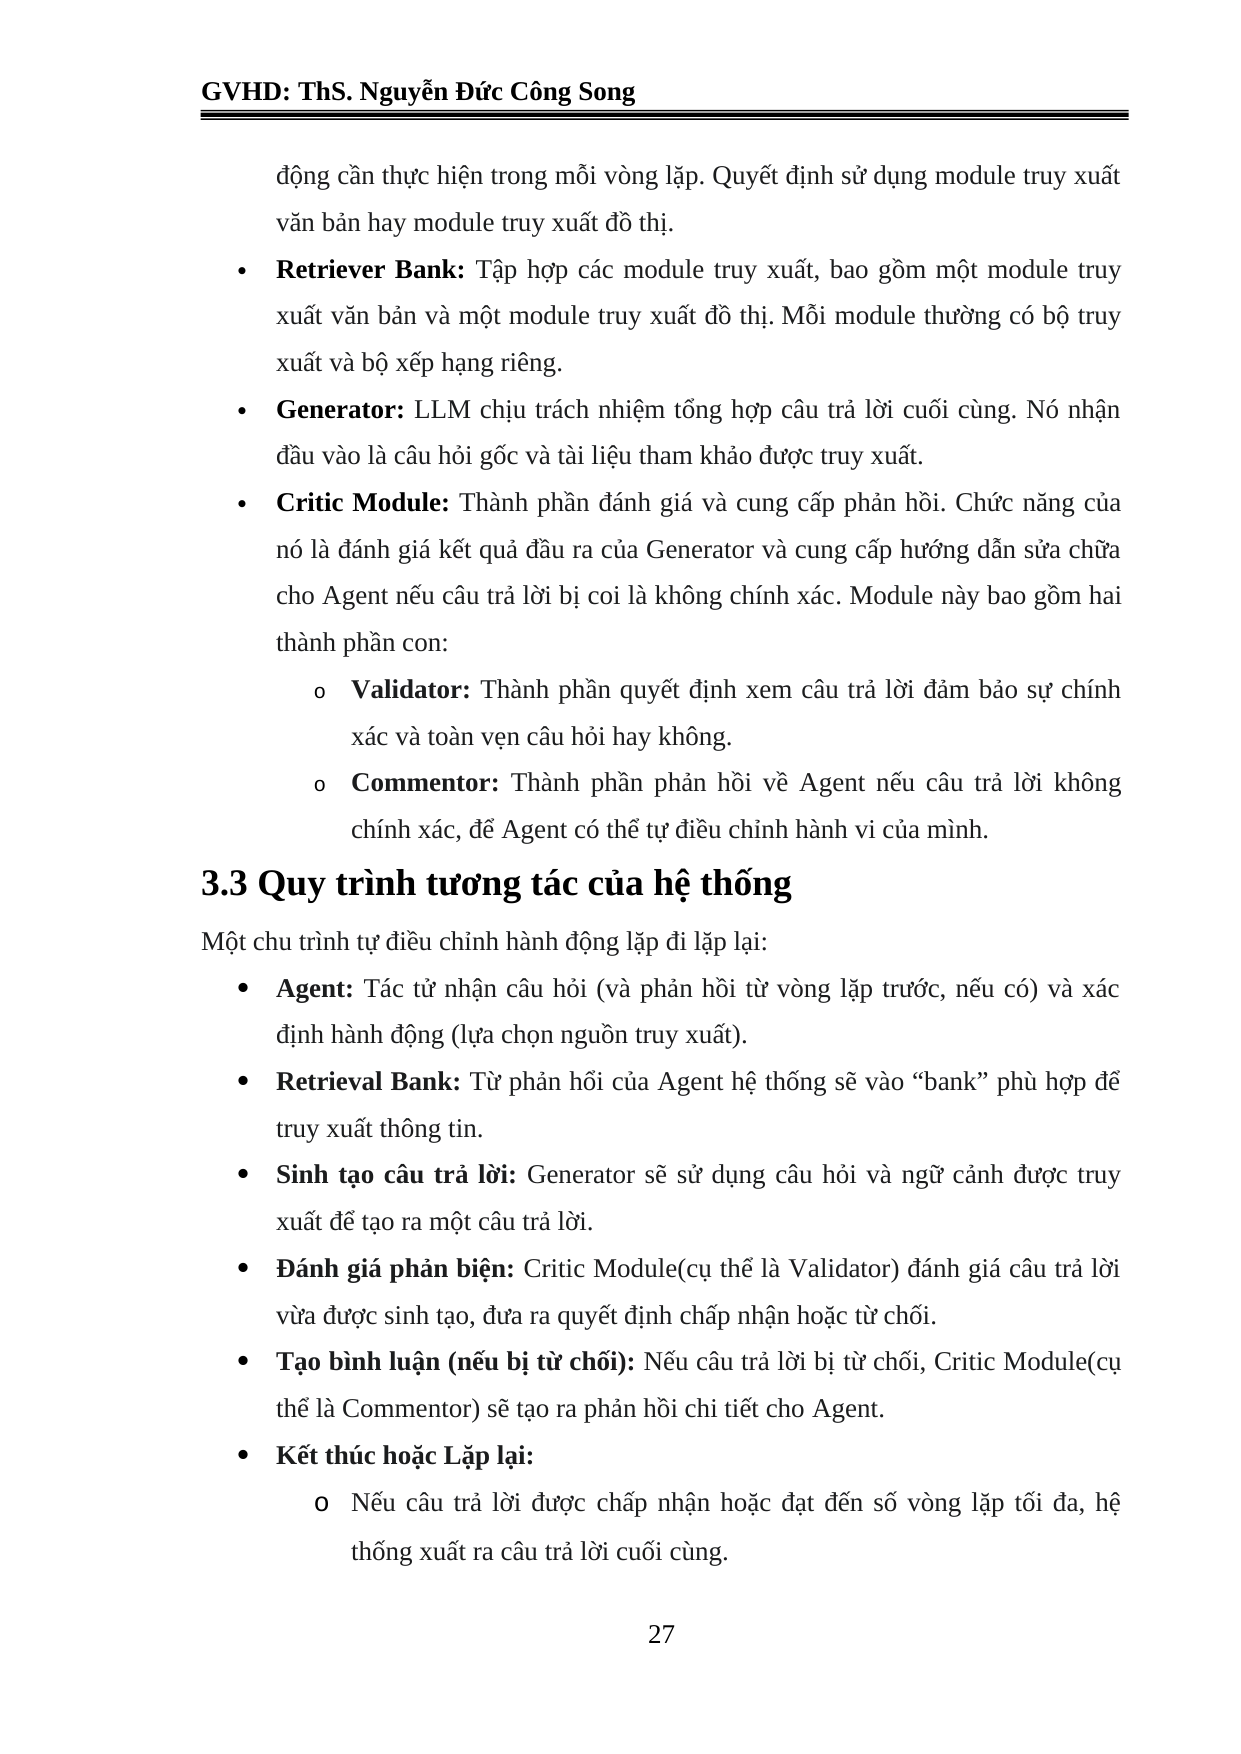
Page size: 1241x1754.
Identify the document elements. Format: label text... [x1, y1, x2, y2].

list Validator: Thành phần quyết định xem câu trả lời đảm bảo sự chính xác và toàn vẹn câu hỏi hay không. [313, 673, 1122, 751]
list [238, 159, 1122, 237]
list Đánh giá phản biện: Critic Module(cụ thể là Validator) đánh giá câu trả lời vừa được sinh tạo, đưa ra quyết định chấp nhận hoặc từ chối. [238, 1252, 1122, 1330]
list Nếu câu trả lời được chấp nhận hoặc đạt đến số vòng lặp tối đa, hệ thống xuất ra câu trả lời cuối cùng. [313, 1486, 1122, 1566]
list Sinh tạo câu trả lời: Generator sẽ sử dụng câu hỏi và ngữ cảnh được truy xuất để tạo ra một câu trả lời. [238, 1158, 1122, 1236]
list Tạo bình luận (nếu bị từ chối): Nếu câu trả lời bị từ chối, Critic Module(cụ thể là Commentor) sẽ tạo ra phản hồi chi tiết cho Agent. [238, 1345, 1122, 1423]
text Một chu trình tự điều chỉnh hành động lặp đi lặp lại: [201, 925, 1122, 956]
list Retrieval Bank: Từ phản hổi của Agent hệ thống sẽ vào “bank” phù hợp để truy xuất thông tin. [238, 1065, 1122, 1143]
list Retriever Bank: Tập hợp các module truy xuất, bao gồm một module truy xuất văn bản và một module truy xuất đồ thị. Mỗi module thường có bộ truy xuất và bộ xếp hạng riêng. [238, 253, 1122, 377]
list Agent: Tác tử nhận câu hỏi (và phản hồi từ vòng lặp trước, nếu có) và xác định hành động (lựa chọn nguồn truy xuất). [238, 972, 1122, 1049]
list Commentor: Thành phần phản hồi về Agent nếu câu trả lời không chính xác, để Agent có thể tự điều chỉnh hành vi của mình. [313, 767, 1122, 845]
list Kết thúc hoặc Lặp lại: [238, 1439, 1122, 1470]
subtitle Quy trình tương tác của hệ thống [201, 860, 1122, 903]
list Critic Module: Thành phần đánh giá và cung cấp phản hồi. Chức năng của nó là đánh giá kết quả đầu ra của Generator và cung cấp hướng dẫn sửa chữa cho Agent nếu câu trả lời bị coi là không chính xác. Module này bao gồm hai thành phần con: [238, 486, 1122, 657]
list Generator: LLM chịu trách nhiệm tổng hợp câu trả lời cuối cùng. Nó nhận đầu vào là câu hỏi gốc và tài liệu tham khảo được truy xuất. [238, 393, 1122, 471]
